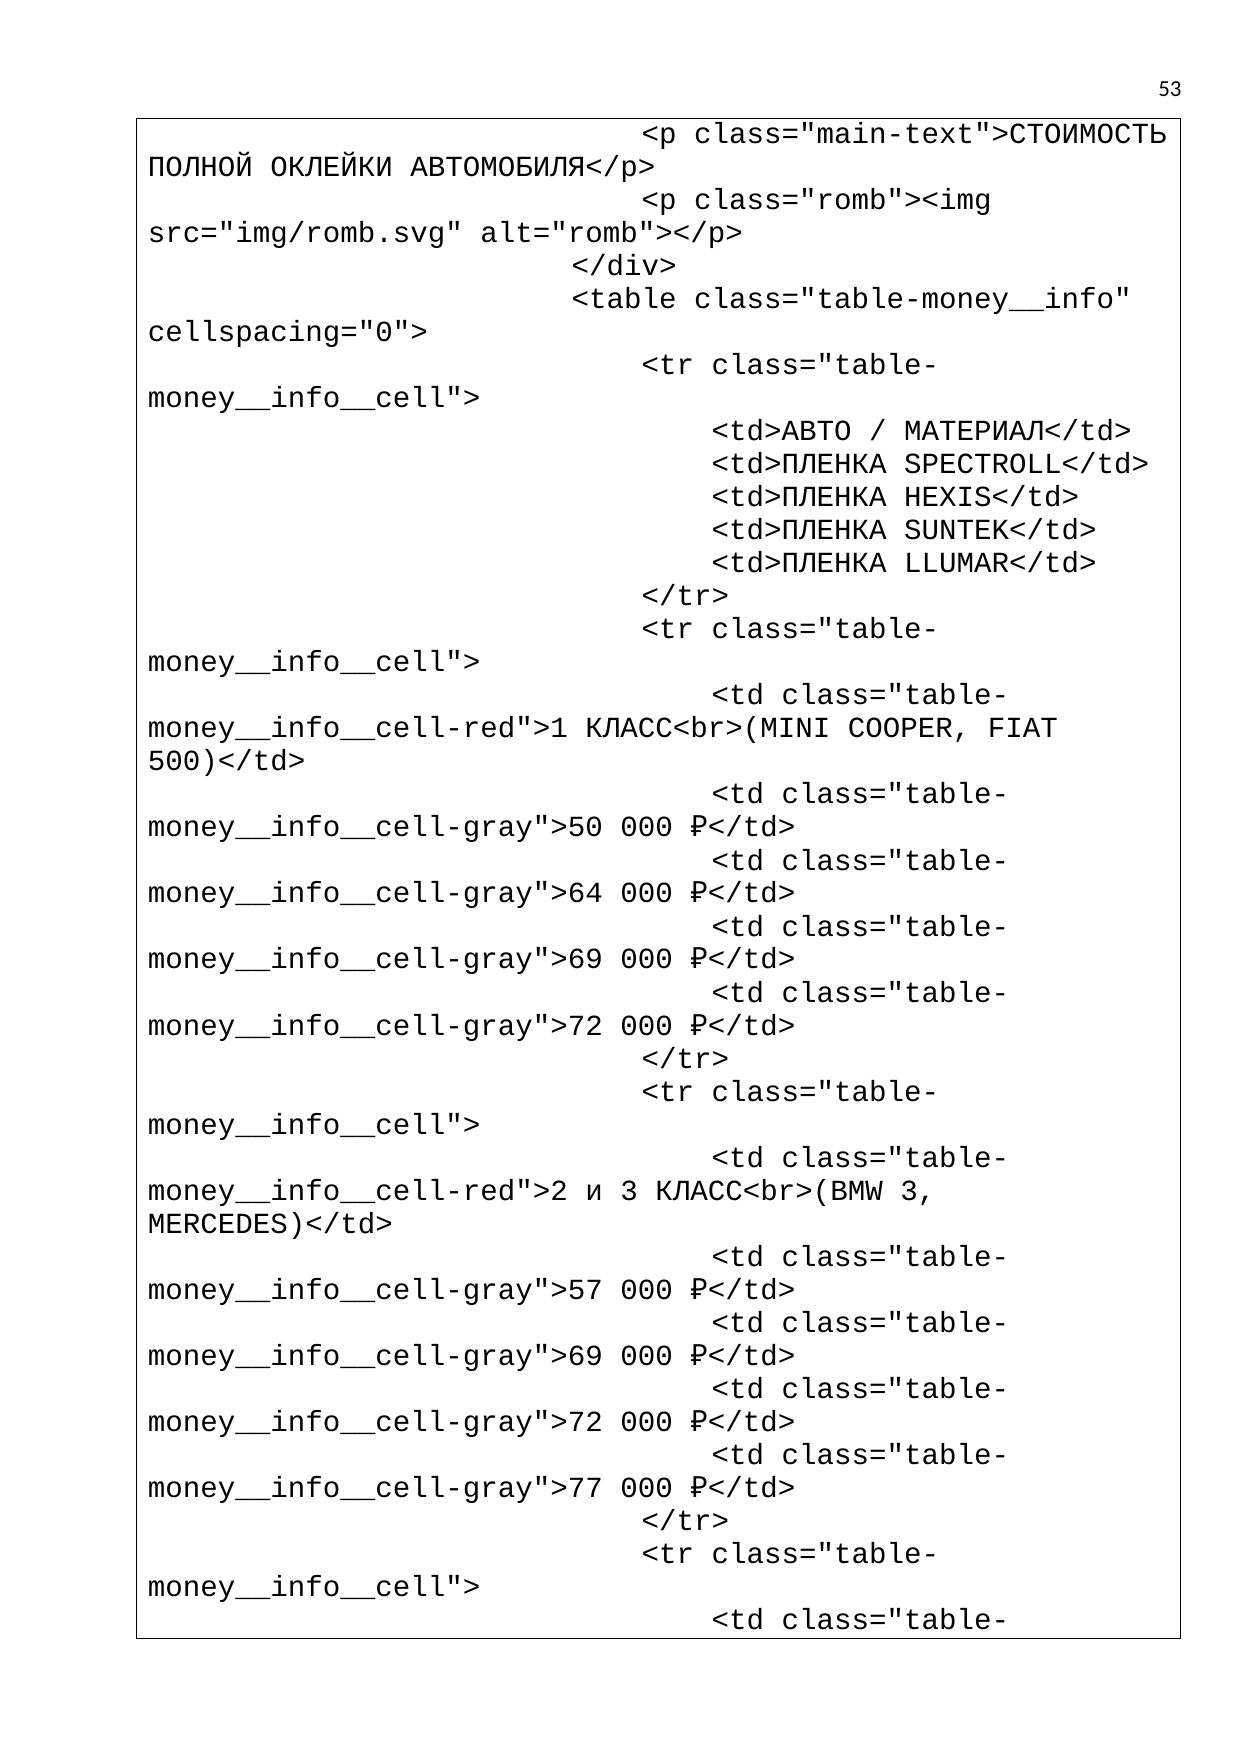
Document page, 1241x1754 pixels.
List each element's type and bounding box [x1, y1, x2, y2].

table_header [137, 119, 1180, 1638]
